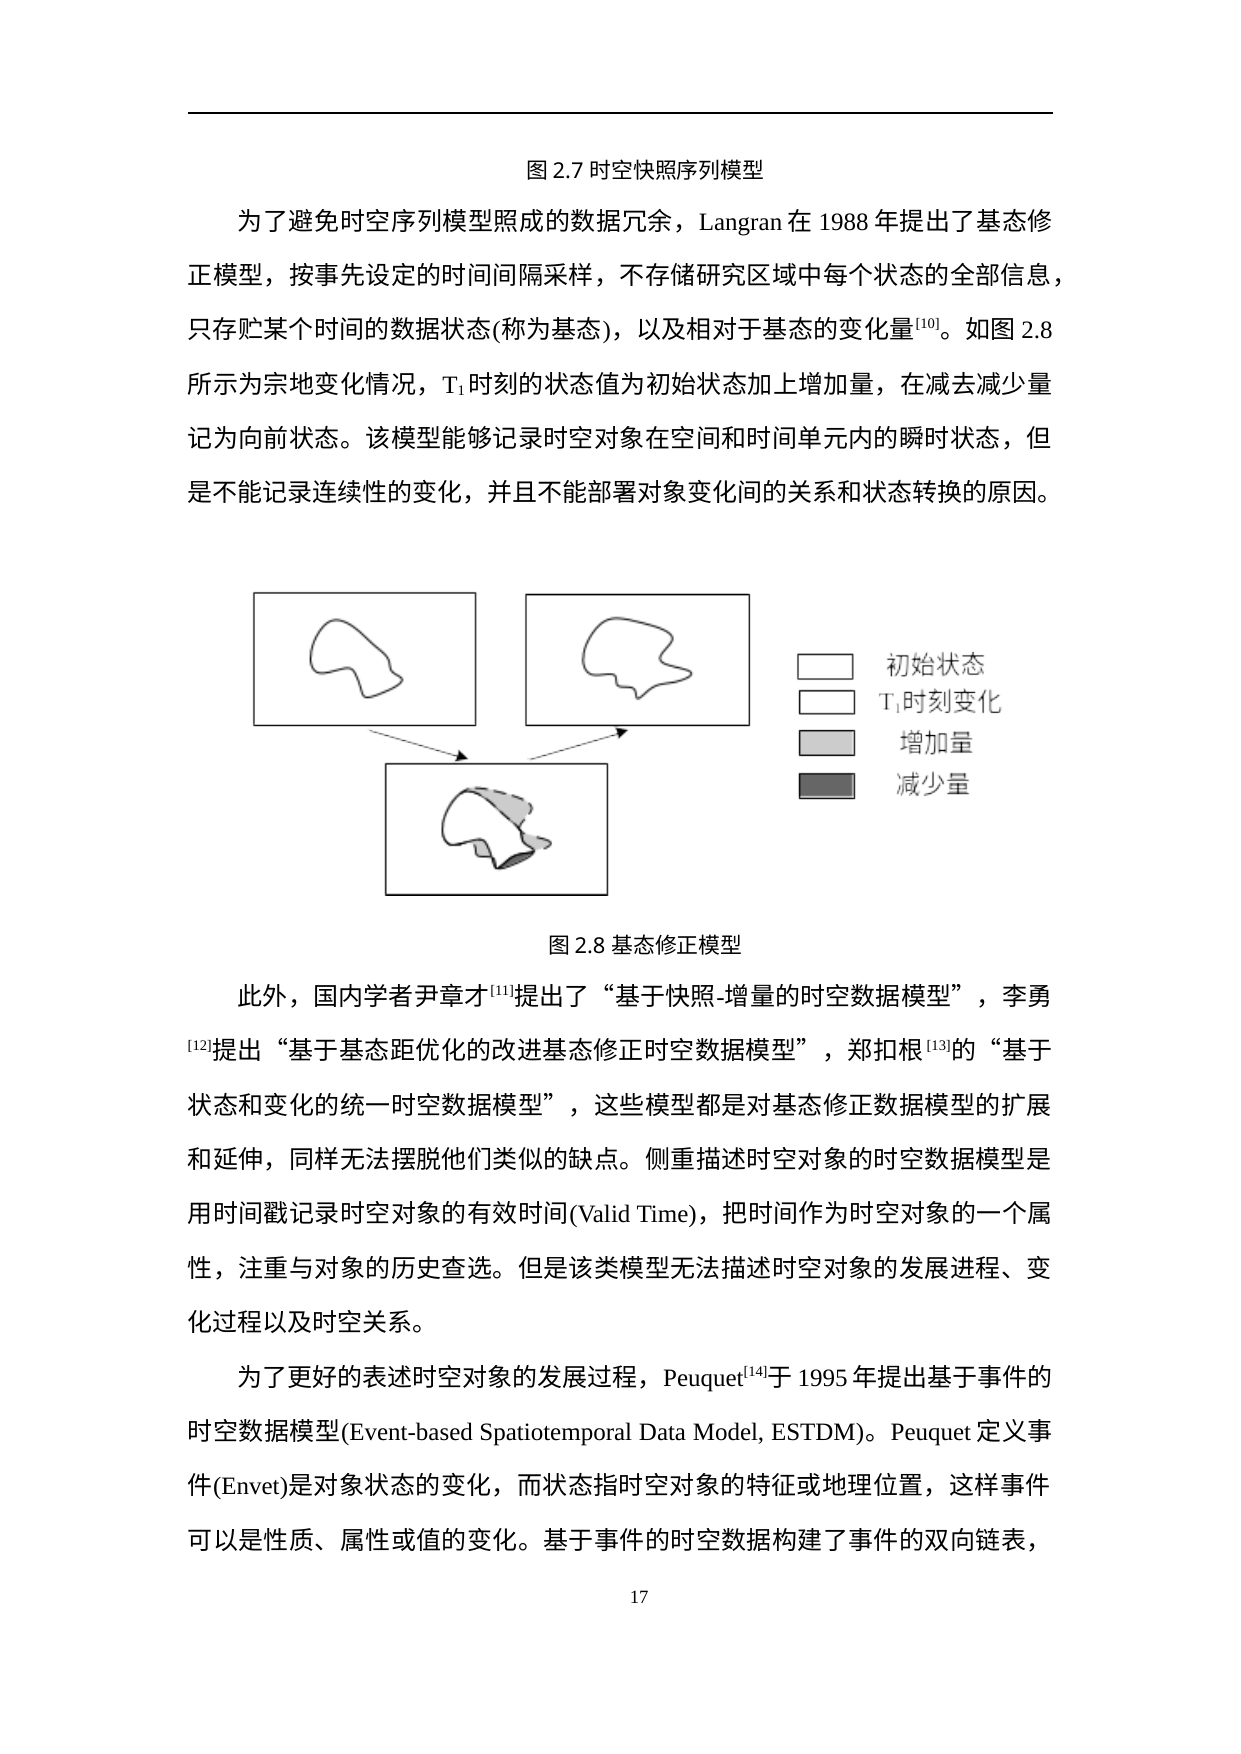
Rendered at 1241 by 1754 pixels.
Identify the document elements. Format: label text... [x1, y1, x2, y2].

text 为了避免时空序列模型照成的数据冗余，Langran在1988年提出了基态修正模型，按事先设定的时间间隔采样，不存储研究区域中每个状态的全部信息，只存贮某个时间的数据状态(称为基态)，以及相对于基态的变化量[10]。如图2.8所示为宗地变化情况，T1时刻的状态值为初始状态加上增加量，在减去减少量记为向前状态。该模型能够记录时空对象在空间和时间单元内的瞬时状态，但是不能记录连续性的变化，并且不能部署对象变化间的关系和状态转换的原因。 [187, 201, 1053, 509]
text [187, 1357, 1053, 1556]
text 此外，国内学者尹章才[11]提出了“基于快照-增量的时空数据模型”，李勇[12]提出“基于基态距优化的改进基态修正时空数据模型”，郑扣根[13]的“基于状态和变化的统一时空数据模型”，这些模型都是对基态修正数据模型的扩展和延伸，同样无法摆脱他们类似的缺点。侧重描述时空对象的时空数据模型是用时间戳记录时空对象的有效时间(Valid Time)，把时间作为时空对象的一个属性，注重与对象的历史查选。但是该类模型无法描述时空对象的发展进程、变化过程以及时空关系。 [187, 976, 1053, 1339]
text 图2.8 基态修正模型 [187, 928, 1053, 960]
text 图2.7 时空快照序列模型 [187, 153, 1053, 185]
